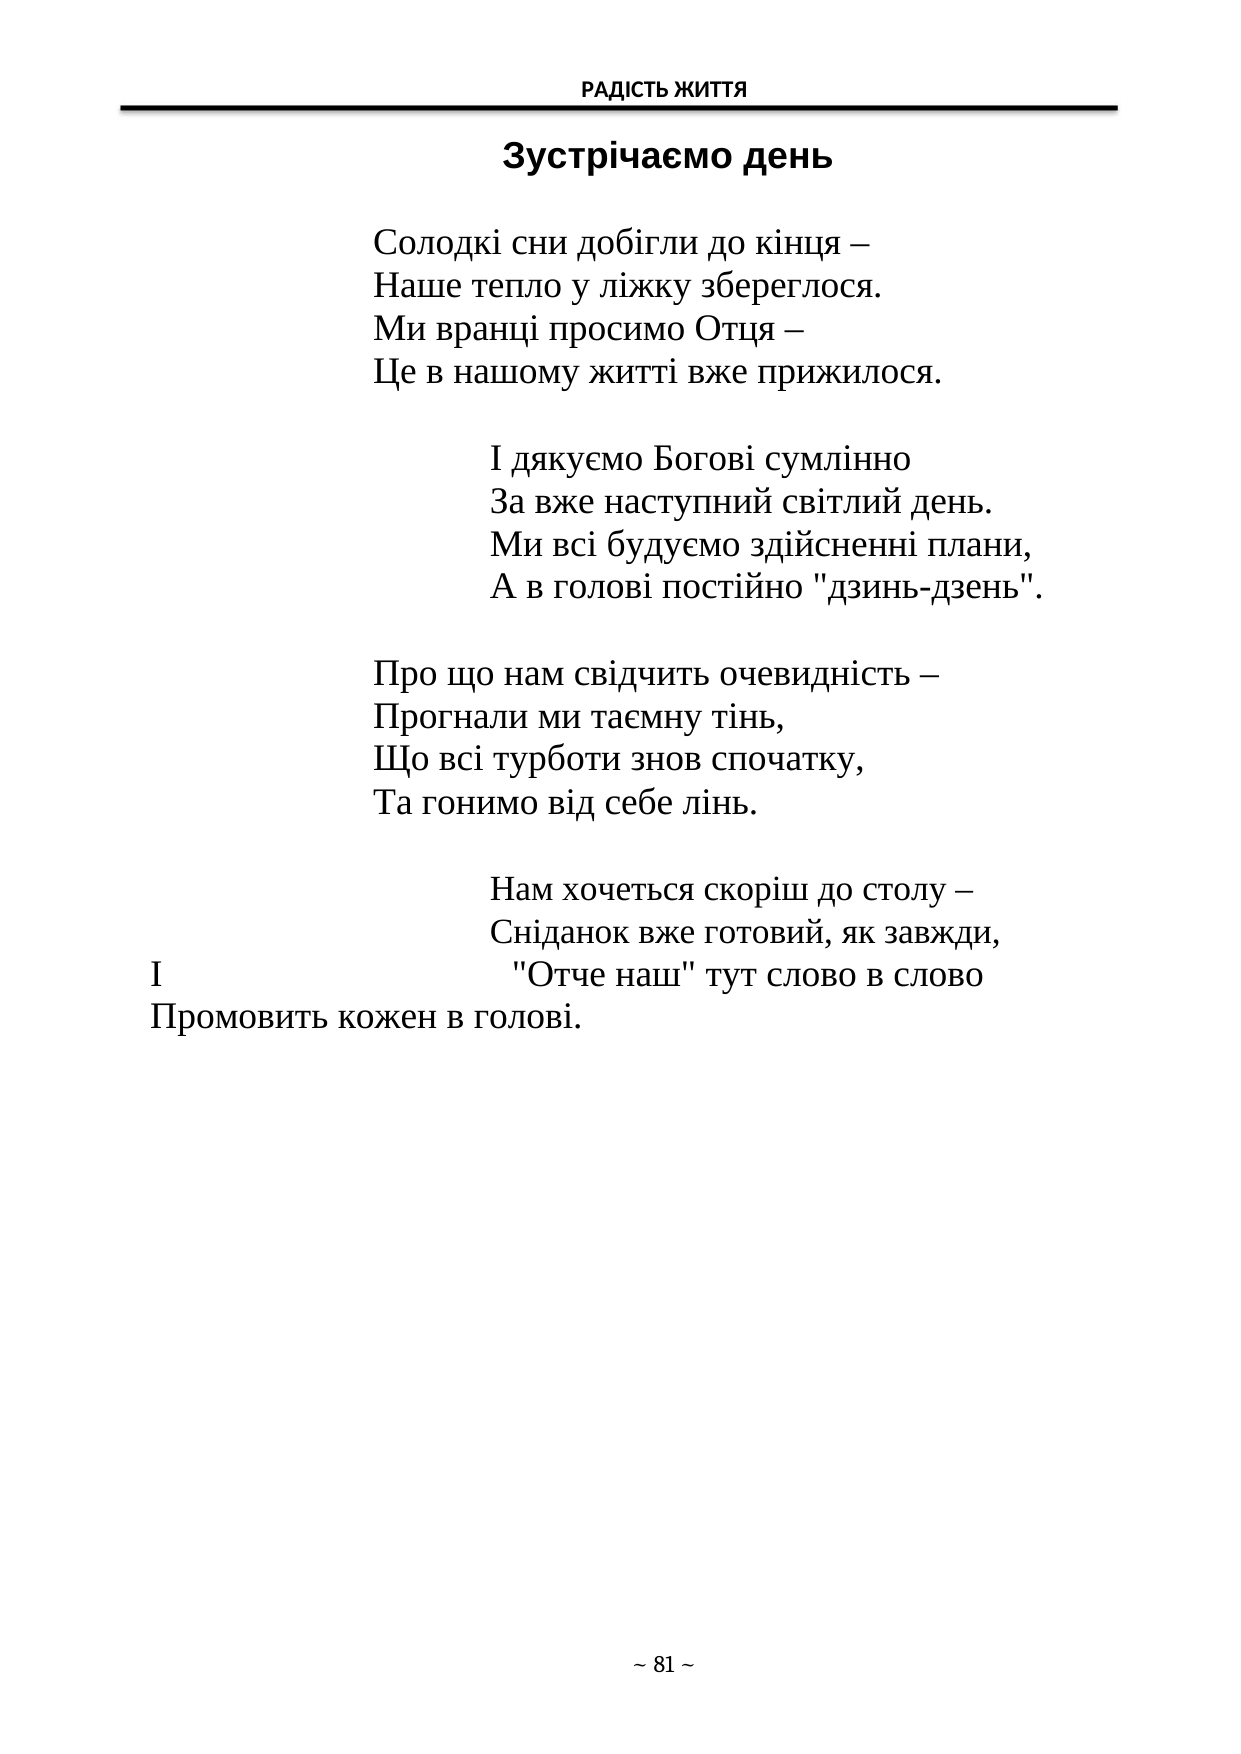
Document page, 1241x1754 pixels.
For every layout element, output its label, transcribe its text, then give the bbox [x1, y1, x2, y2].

text Та гонимо від себе лінь. [373, 779, 1090, 822]
text Нам хочеться скоріш до столу – Сніданок вже готовий, як завжди, [489, 867, 1006, 951]
text Прогнали ми таємну тінь, [373, 693, 1090, 736]
text Що всі турботи знов спочатку, [373, 736, 1090, 779]
text Зустрічаємо день [502, 133, 1090, 177]
text І дякуємо Богові сумлінно [489, 435, 1090, 478]
picture [113, 101, 1124, 120]
text ~ 81 ~ [631, 1651, 1090, 1678]
text Це в нашому житті вже прижилося. [373, 349, 1090, 392]
text РАДІСТЬ ЖИТТЯ [581, 74, 1090, 104]
text Наше тепло у ліжку збереглося. [373, 263, 1090, 306]
text Ми вранці просимо Отця – [373, 306, 1090, 348]
text Про що нам свідчить очевидність – [373, 650, 1090, 693]
text Солодкі сни добігли до кінця – [373, 219, 1090, 263]
text За вже наступний світлий день. Ми всі будуємо здійсненні плани, А в голові постійно "дзинь-дзень". [489, 480, 1046, 607]
list "Отче наш" тут слово в слово Промовить кожен в голові. [150, 953, 1090, 1037]
